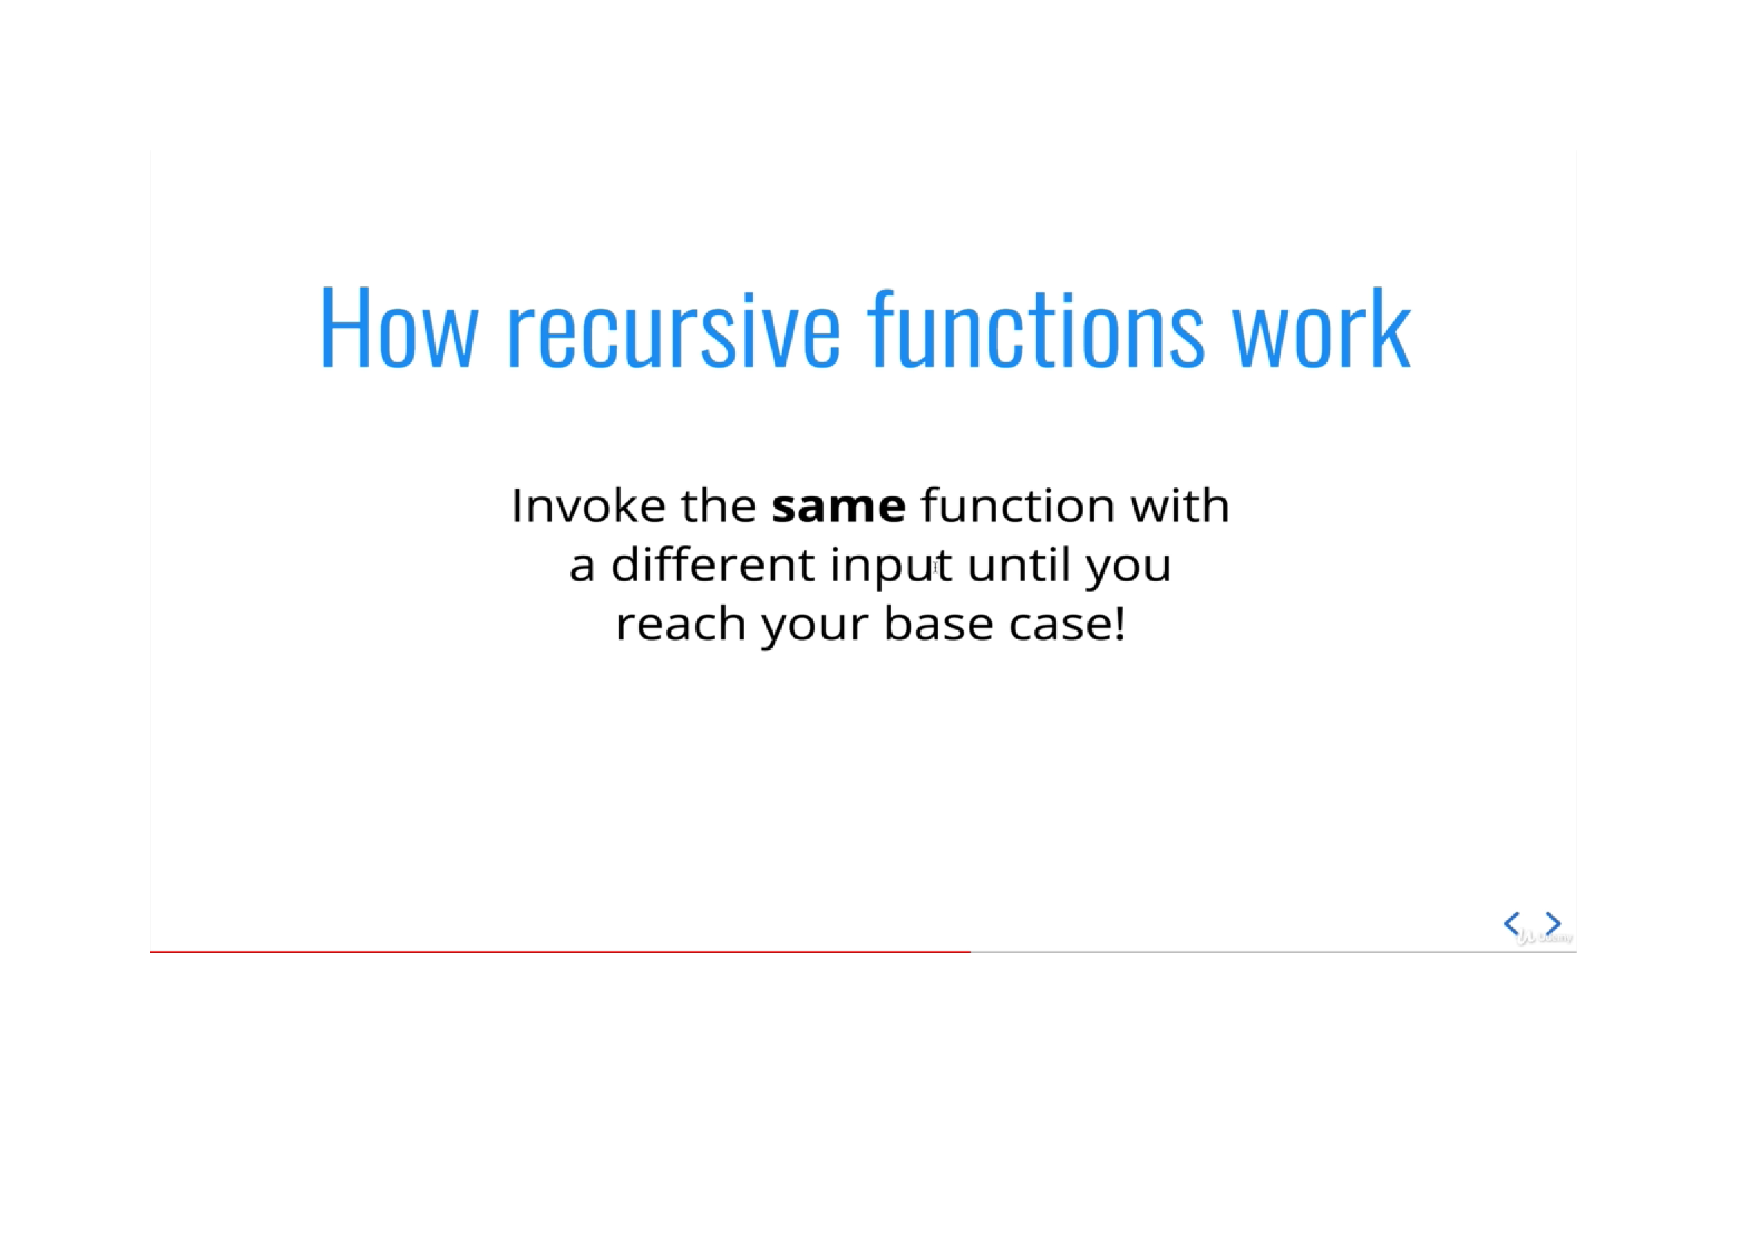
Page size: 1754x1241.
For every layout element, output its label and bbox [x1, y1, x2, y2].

picture [150, 150, 1577, 953]
